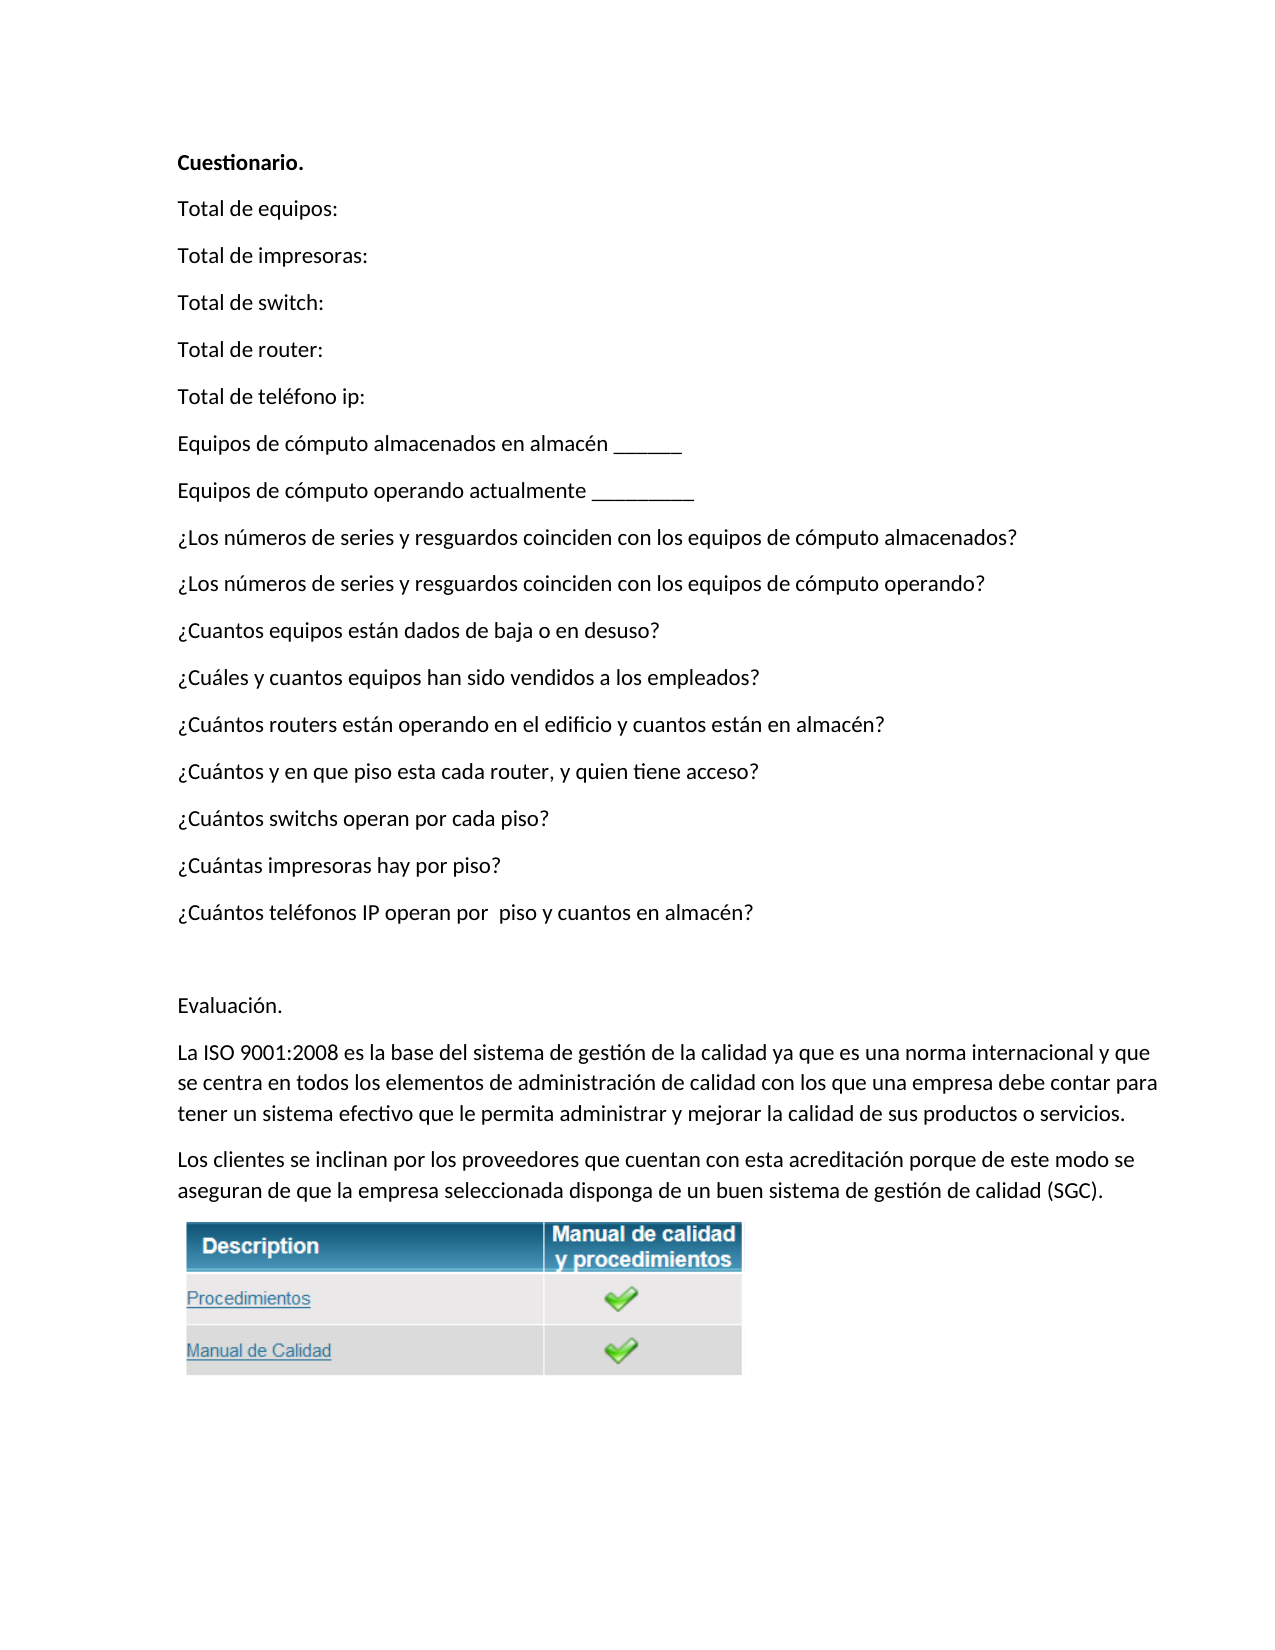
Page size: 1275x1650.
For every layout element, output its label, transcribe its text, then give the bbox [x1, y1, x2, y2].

text La ISO 9001:2008 es la base del sistema de gestión de la calidad ya que es una norma internacional y que se centra en todos los elementos de administración de calidad con los que una empresa debe contar para tener un sistema efectivo que le permita administrar y mejorar la calidad de sus productos o servicios. [177, 1038, 1167, 1127]
picture [177, 1222, 745, 1377]
text Total de impresoras: [177, 241, 1167, 269]
text ¿Cuántas impresoras hay por piso? [177, 851, 1167, 879]
text Cuestionario. [177, 148, 1167, 176]
text Equipos de cómputo operando actualmente _________ [177, 476, 1167, 504]
text Los clientes se inclinan por los proveedores que cuentan con esta acreditación porque de este modo se aseguran de que la empresa seleccionada disponga de un buen sistema de gestión de calidad (SGC). [177, 1146, 1167, 1204]
text ¿Cuantos equipos están dados de baja o en desuso? [177, 616, 1167, 644]
text Total de teléfono ip: [177, 382, 1167, 410]
text ¿Los números de series y resguardos coinciden con los equipos de cómputo almacenados? [177, 523, 1167, 551]
text Total de router: [177, 335, 1167, 363]
text ¿Cuáles y cuantos equipos han sido vendidos a los empleados? [177, 663, 1167, 691]
text ¿Los números de series y resguardos coinciden con los equipos de cómputo operando? [177, 569, 1167, 597]
text Evaluación. [177, 991, 1167, 1019]
text Equipos de cómputo almacenados en almacén ______ [177, 429, 1167, 457]
text Total de equipos: [177, 194, 1167, 222]
text ¿Cuántos teléfonos IP operan por piso y cuantos en almacén? [177, 898, 1167, 926]
text ¿Cuántos switchs operan por cada piso? [177, 804, 1167, 832]
text ¿Cuántos routers están operando en el edificio y cuantos están en almacén? [177, 710, 1167, 738]
text ¿Cuántos y en que piso esta cada router, y quien tiene acceso? [177, 757, 1167, 785]
text Total de switch: [177, 288, 1167, 316]
